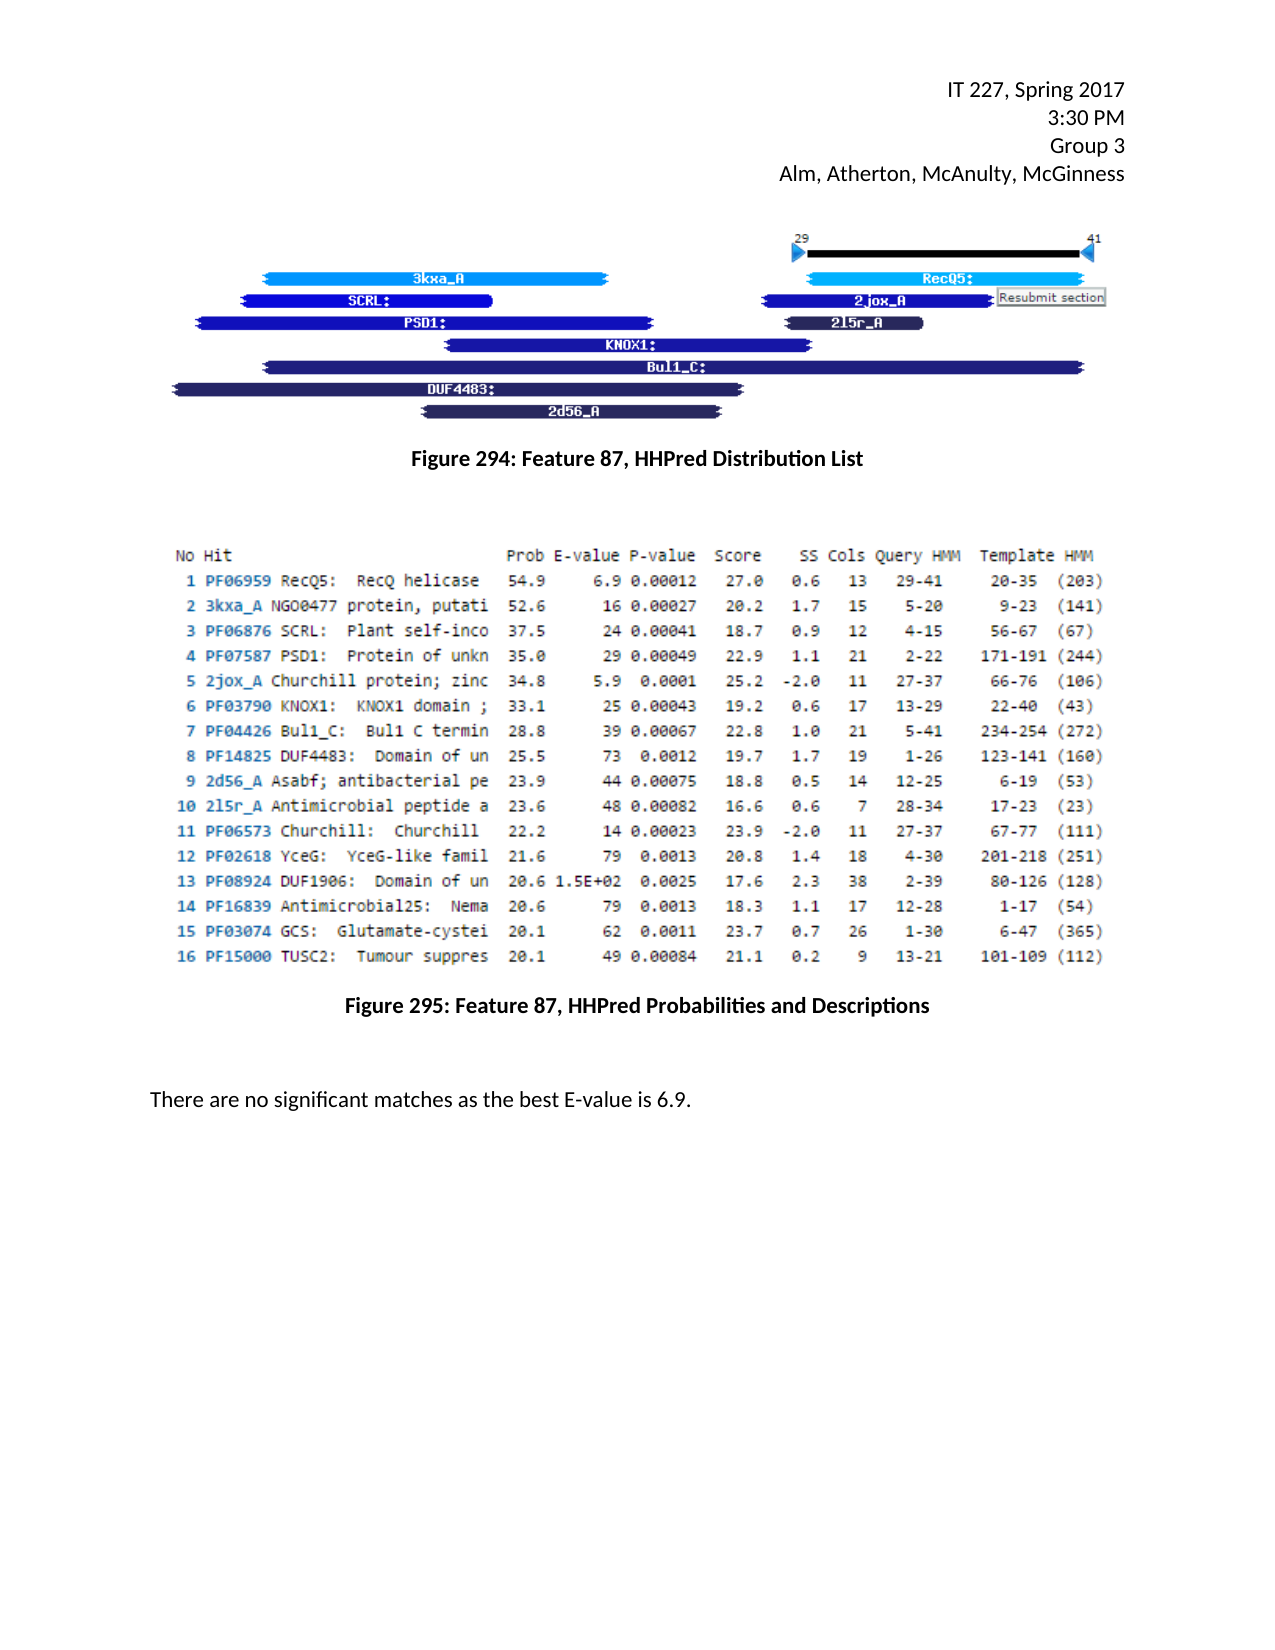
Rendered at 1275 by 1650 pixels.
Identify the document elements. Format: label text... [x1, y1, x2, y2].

text Figure 294: Feature 87, HHPred Distribution List [150, 444, 1125, 472]
text There are no significant matches as the best E-value is 6.9. [150, 1085, 1125, 1113]
text Figure 295: Feature 87, HHPred Probabilities and Descriptions [150, 991, 1125, 1019]
picture [166, 538, 1109, 973]
picture [150, 233, 1125, 426]
